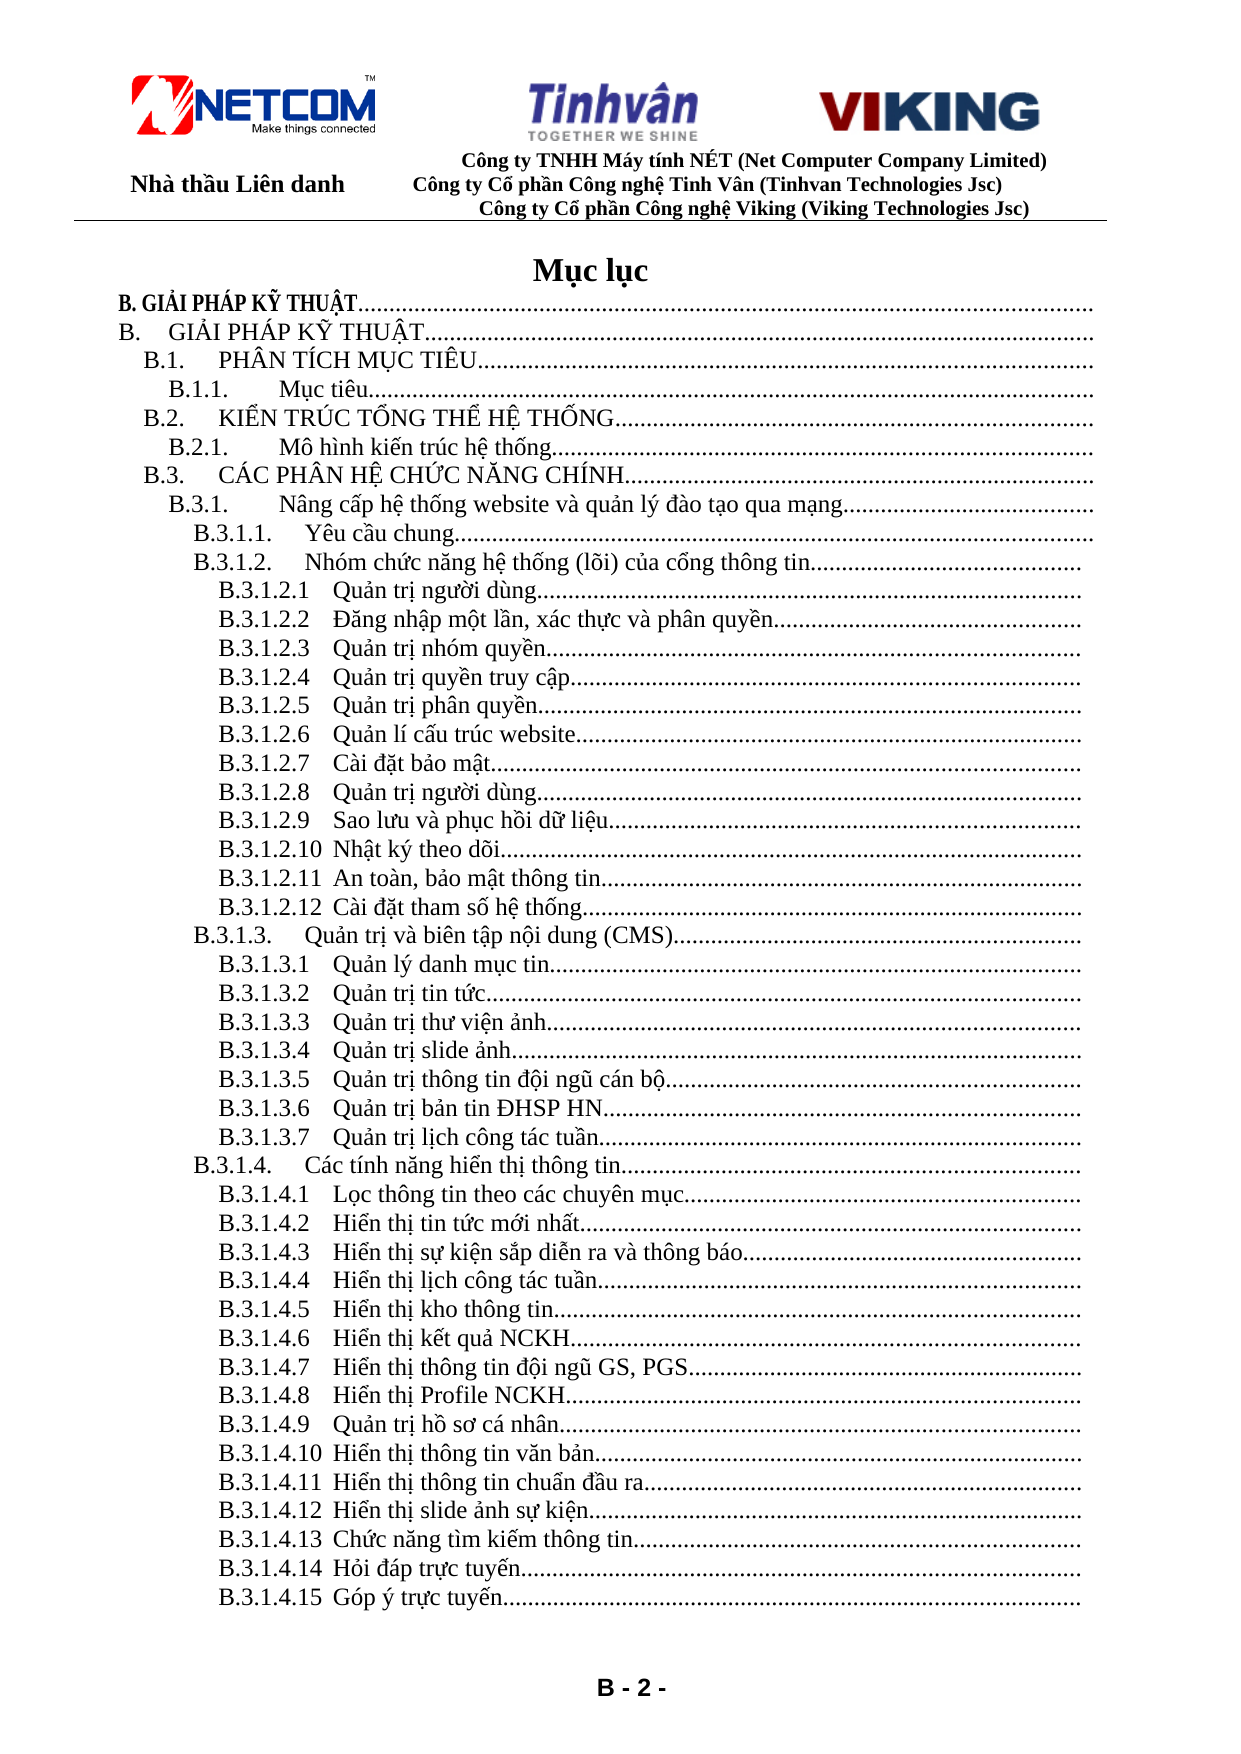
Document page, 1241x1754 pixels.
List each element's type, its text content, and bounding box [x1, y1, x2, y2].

text B.3.1.3.2 Quản trị tin tức 28 [218, 978, 1063, 1007]
text B.3.1.2.5 Quản trị phân quyền 15 [218, 691, 1063, 719]
text B.3.1.2.7 Cài đặt bảo mật 20 [218, 748, 1063, 777]
text B.3.1.3.1 Quản lý danh mục tin 27 [218, 949, 1063, 978]
text B.3.1.2.12 Cài đặt tham số hệ thống 25 [218, 892, 1063, 921]
text B.3.1.4.4 Hiển thị lịch công tác tuần 35 [218, 1266, 1063, 1294]
text B.3.1.3. Quản trị và biên tập nội dung (CMS) 27 [193, 921, 1063, 949]
text B.3.1.3.5 Quản trị thông tin đội ngũ cán bộ 31 [218, 1064, 1063, 1093]
text B.3.1.1. Yêu cầu chung 5 [193, 518, 1063, 547]
text B.3.1.2.8 Quản trị người dùng 21 [218, 777, 1063, 806]
text B. GIẢI PHÁP KỸ THUẬT 1 [118, 288, 1063, 317]
picture [528, 82, 698, 141]
text Mục lục [118, 250, 1063, 288]
text B.3.1.4.3 Hiển thị sự kiện sắp diễn ra và thông báo 35 [218, 1237, 1063, 1266]
text B.3.1.4.12 Hiển thị slide ảnh sự kiện 41 [218, 1496, 1063, 1524]
text B.3.1.2.10 Nhật ký theo dõi 24 [218, 834, 1063, 863]
text B.3.1.4.7 Hiển thị thông tin đội ngũ GS, PGS 38 [218, 1352, 1063, 1381]
text B.3.1.4.14 Hỏi đáp trực tuyến 42 [218, 1553, 1063, 1582]
text B.2. KIỂN TRÚC TỔNG THỂ HỆ THỐNG 4 [143, 403, 1063, 432]
text B.3.1.4.13 Chức năng tìm kiếm thông tin 41 [218, 1524, 1063, 1553]
text B.3.1.2. Nhóm chức năng hệ thống (lõi) của cổng thông tin 13 [193, 547, 1063, 576]
text B.3.1.2.11 An toàn, bảo mật thông tin 25 [218, 863, 1063, 892]
text B.3.1.3.6 Quản trị bản tin ĐHSP HN 32 [218, 1093, 1063, 1122]
text B.3.1.2.6 Quản lí cấu trúc website 15 [218, 719, 1063, 748]
text B.3.1.4.5 Hiển thị kho thông tin 36 [218, 1294, 1063, 1323]
picture [818, 82, 1041, 144]
text B. GIẢI PHÁP KỸ THUẬT 4 [118, 317, 1063, 346]
text B.3.1.4.10 Hiển thị thông tin văn bản 39 [218, 1438, 1063, 1467]
text B.3.1.2.1 Quản trị người dùng 13 [218, 576, 1063, 604]
text B.3.1.3.3 Quản trị thư viện ảnh 29 [218, 1007, 1063, 1036]
text B.3.1.2.2 Đăng nhập một lần, xác thực và phân quyền 13 [218, 604, 1063, 633]
text B.3.1.4.11 Hiển thị thông tin chuẩn đầu ra 40 [218, 1467, 1063, 1496]
text B.1. PHÂN TÍCH MỤC TIÊU 4 [143, 346, 1063, 374]
text B.3.1.3.7 Quản trị lịch công tác tuần 33 [218, 1122, 1063, 1151]
picture [131, 75, 375, 135]
text B.3.1.2.4 Quản trị quyền truy cập 15 [218, 662, 1063, 691]
text B.1.1. Mục tiêu 4 [168, 374, 1063, 403]
text B.3.1.4.15 Góp ý trực tuyến 43 [218, 1582, 1063, 1611]
text B.3.1.3.4 Quản trị slide ảnh 30 [218, 1036, 1063, 1064]
text B.3.1.2.9 Sao lưu và phục hồi dữ liệu 22 [218, 806, 1063, 834]
text B.2.1. Mô hình kiến trúc hệ thống 4 [168, 432, 1063, 461]
text B.3.1.4. Các tính năng hiển thị thông tin 34 [193, 1151, 1063, 1179]
text B.3.1.4.2 Hiển thị tin tức mới nhất 35 [218, 1208, 1063, 1237]
text B.3. CÁC PHÂN HỆ CHỨC NĂNG CHÍNH 5 [143, 461, 1063, 489]
text B.3.1.4.8 Hiển thị Profile NCKH 38 [218, 1381, 1063, 1409]
text B.3.1.4.1 Lọc thông tin theo các chuyên mục 34 [218, 1179, 1063, 1208]
text B.3.1.2.3 Quản trị nhóm quyền 14 [218, 633, 1063, 662]
text B.3.1.4.6 Hiển thị kết quả NCKH 37 [218, 1323, 1063, 1352]
text B.3.1.4.9 Quản trị hồ sơ cá nhân 39 [218, 1409, 1063, 1438]
text B.3.1. Nâng cấp hệ thống website và quản lý đào tạo qua mạng 5 [168, 489, 1063, 518]
